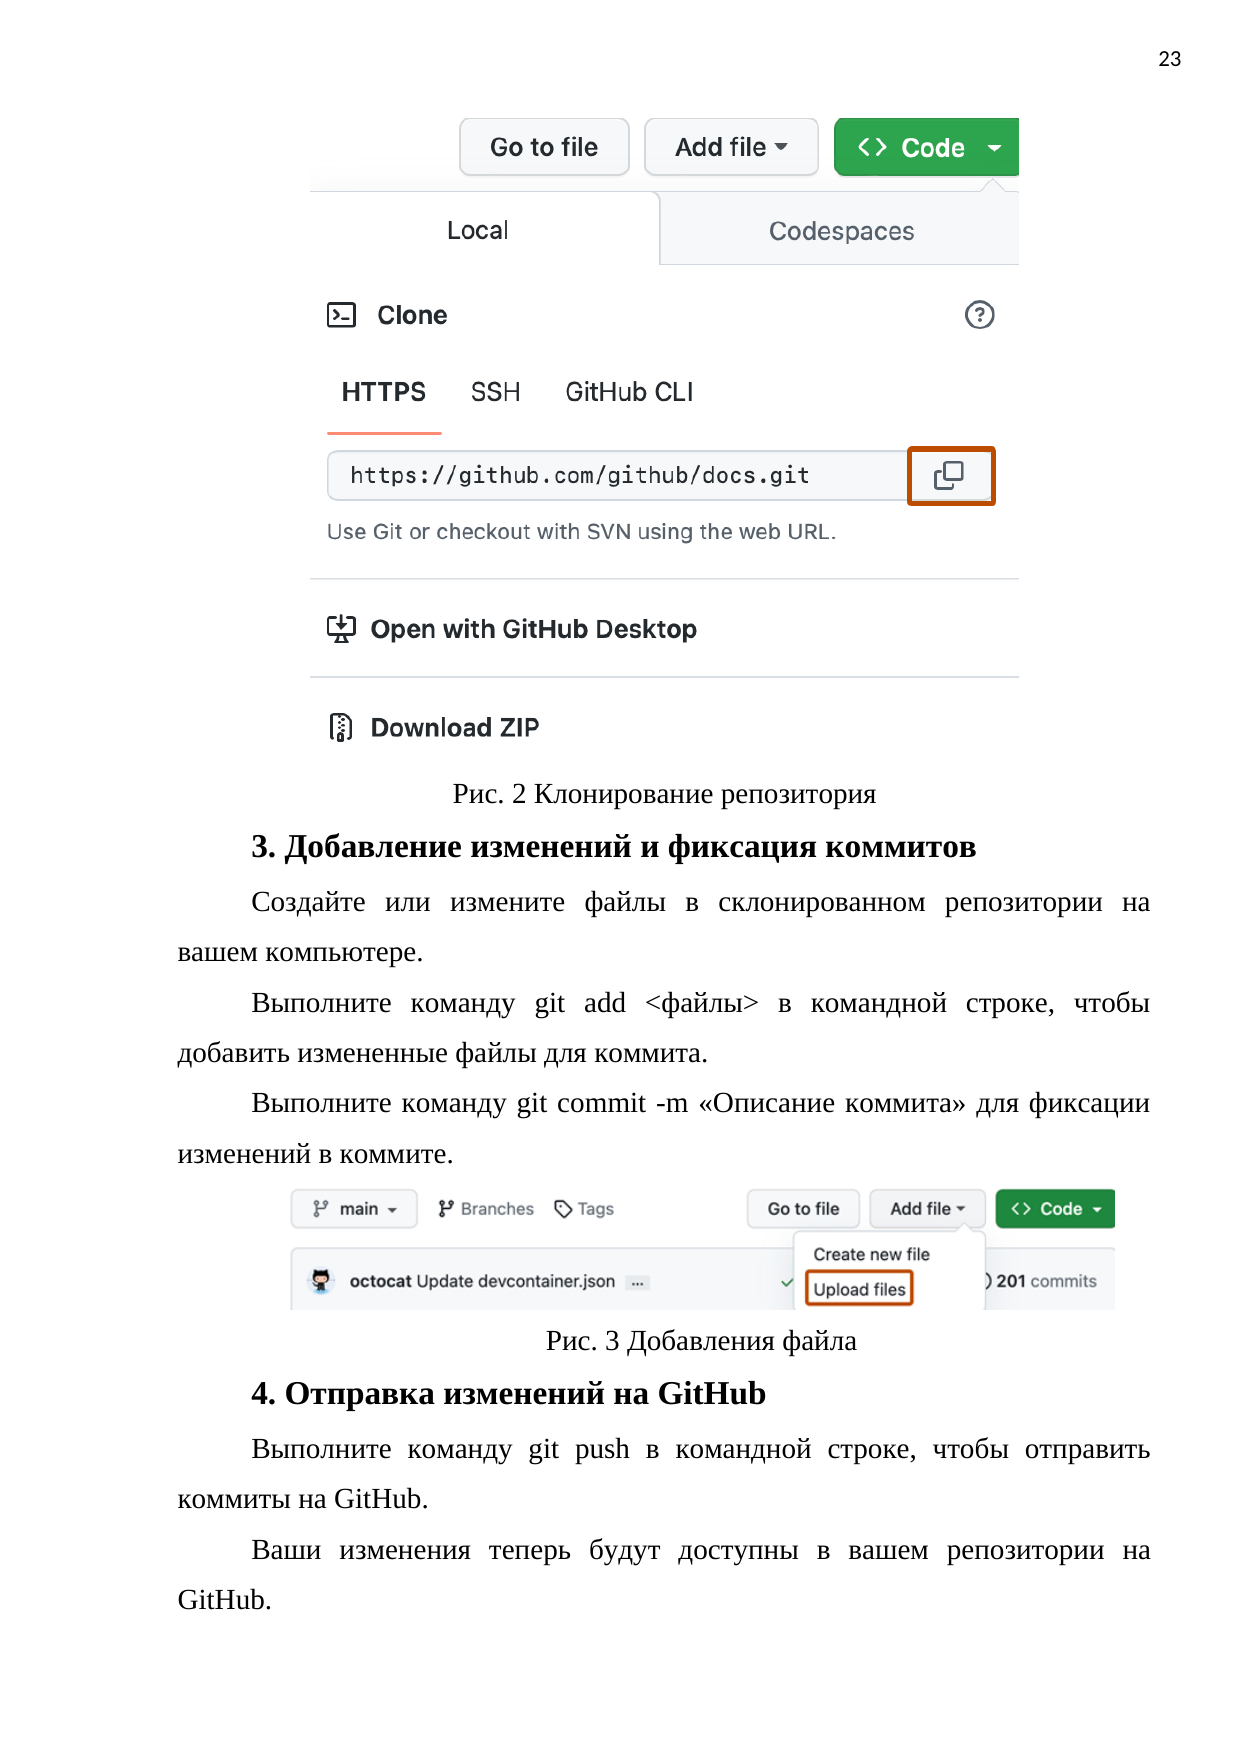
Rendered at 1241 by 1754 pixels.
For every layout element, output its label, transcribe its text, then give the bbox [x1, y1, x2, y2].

text Рис. 3 Добавления файла [177, 1323, 1152, 1357]
text Выполните команду git commit -m «Описание коммита» для фиксации изменений в коммите. [177, 1086, 1152, 1169]
text Выполните команду git add <файлы> в командной строке, чтобы добавить измененные файлы для коммита. [177, 985, 1152, 1069]
picture [310, 118, 1019, 763]
picture [288, 1186, 1115, 1310]
text 4. Отправка изменений на GitHub [177, 1374, 1152, 1412]
text Ваши изменения теперь будут доступны в вашем репозитории на GitHub. [177, 1532, 1152, 1616]
text Рис. 2 Клонирование репозитория [177, 776, 1152, 810]
text Создайте или измените файлы в склонированном репозитории на вашем компьютере. [177, 884, 1152, 968]
text Выполните команду git push в командной строке, чтобы отправить коммиты на GitHub. [177, 1431, 1152, 1515]
text 3. Добавление изменений и фиксация коммитов [177, 827, 1152, 865]
